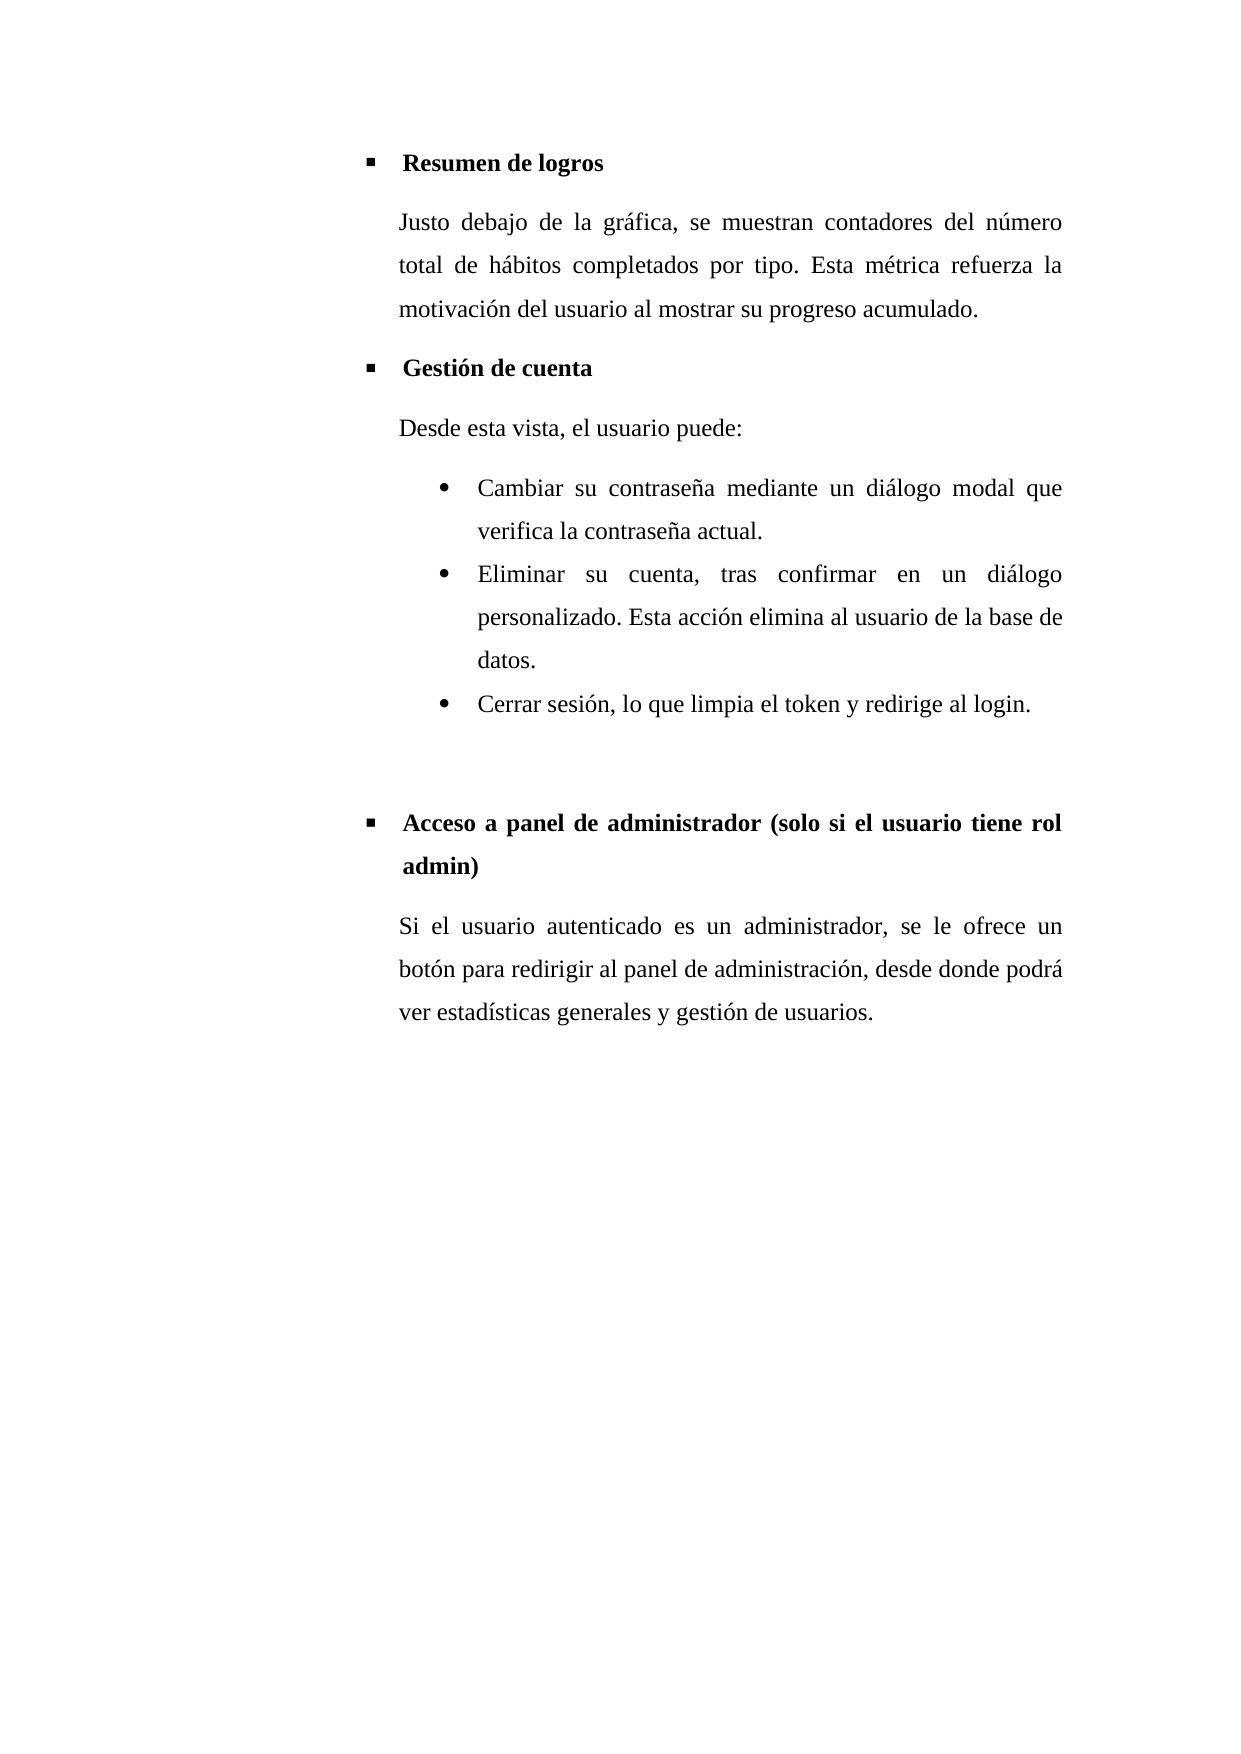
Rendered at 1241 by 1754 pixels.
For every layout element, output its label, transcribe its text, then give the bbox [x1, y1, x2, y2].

text Justo debajo de la gráfica, se muestran contadores del número total de hábitos completados por tipo. Esta métrica refuerza la motivación del usuario al mostrar su progreso acumulado. [398, 207, 1063, 322]
list Eliminar su cuenta, tras confirmar en un diálogo personalizado. Esta acción elimina al usuario de la base de datos. [440, 559, 1063, 674]
list Cambiar su contraseña mediante un diálogo modal que verifica la contraseña actual. [440, 473, 1063, 545]
list Acceso a panel de administrador (solo si el usuario tiene rol admin) [365, 808, 1063, 880]
list Gestión de cuenta [365, 353, 1063, 382]
list Cerrar sesión, lo que limpia el token y redirige al login. [440, 689, 1063, 717]
text Si el usuario autenticado es un administrador, se le ofrece un botón para redirigir al panel de administración, desde donde podrá ver estadísticas generales y gestión de usuarios. [398, 911, 1063, 1026]
text Desde esta vista, el usuario puede: [325, 413, 1063, 442]
list Resumen de logros [365, 148, 1063, 176]
